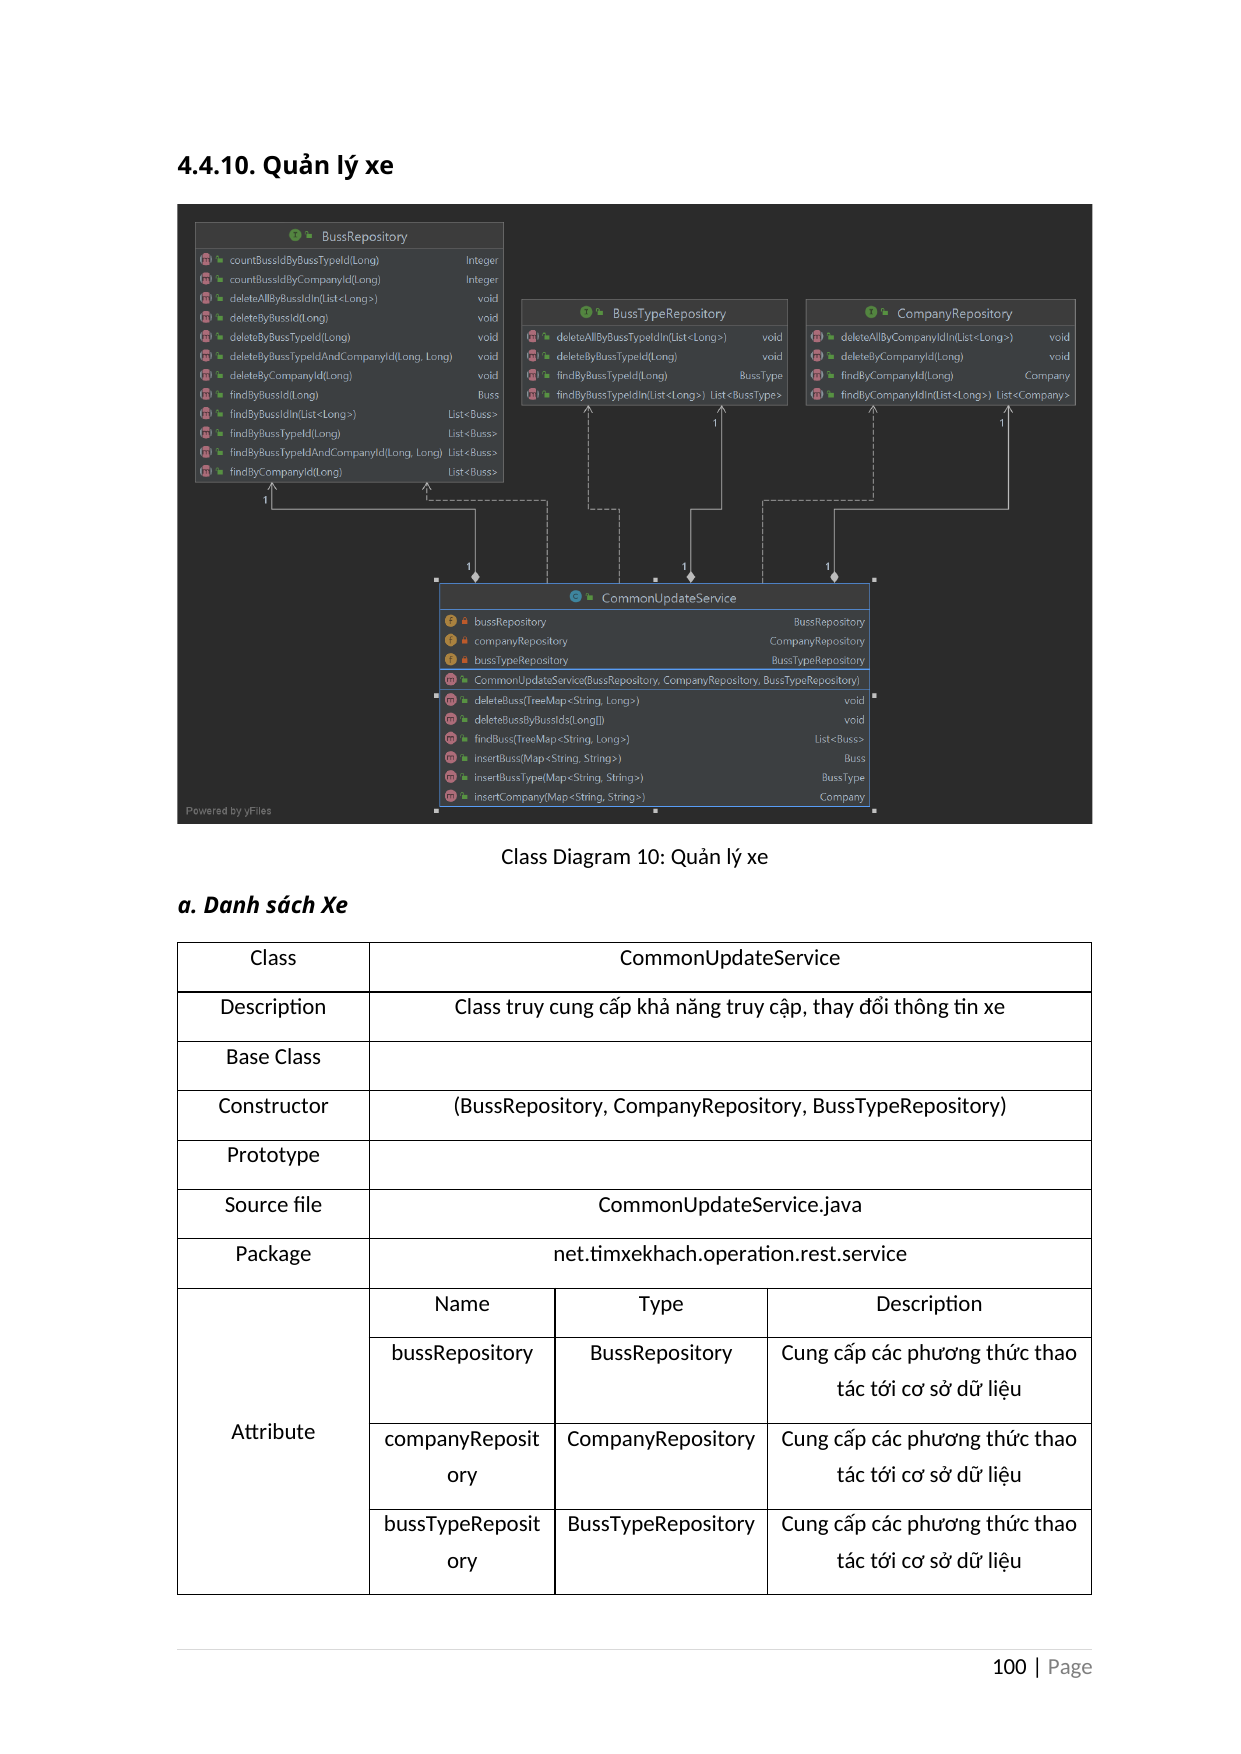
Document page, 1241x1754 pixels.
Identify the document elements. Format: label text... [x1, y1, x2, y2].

table_cell Description [768, 1289, 1091, 1337]
subtitle a. Danh sách Xe [177, 889, 1092, 920]
table_cell Source file [178, 1190, 369, 1238]
table_cell Package [178, 1239, 369, 1288]
table_header CommonUpdateService [370, 943, 1091, 991]
table_cell [370, 1042, 1091, 1090]
table_cell BussRepository [556, 1338, 767, 1423]
table_cell Prototype [178, 1141, 369, 1189]
table_cell CommonUpdateService.java [370, 1190, 1091, 1238]
table_cell net.timxekhach.operation.rest.service [370, 1239, 1091, 1288]
table_cell Type [556, 1289, 767, 1337]
text Class Diagram 10: Quản lý xe [177, 842, 1092, 870]
table_cell (BussRepository, CompanyRepository, BussTypeRepository) [370, 1091, 1091, 1139]
table_cell Base Class [178, 1042, 369, 1090]
table_cell bussRepository [370, 1338, 554, 1423]
table_header Class [178, 943, 369, 991]
table_cell Cung cấp các phương thức thao tác tới cơ sở dữ liệu [768, 1510, 1091, 1594]
subtitle 4.4.10. Quản lý xe [177, 148, 1092, 182]
table_cell companyRepository [370, 1424, 554, 1508]
picture [177, 204, 1093, 824]
table_cell Description [178, 993, 369, 1041]
table_cell Class truy cung cấp khả năng truy cập, thay đổi thông tin xe [370, 993, 1091, 1041]
table_cell Cung cấp các phương thức thao tác tới cơ sở dữ liệu [768, 1424, 1091, 1508]
table_cell Constructor [178, 1091, 369, 1139]
table_cell CompanyRepository [556, 1424, 767, 1508]
table_cell Cung cấp các phương thức thao tác tới cơ sở dữ liệu [768, 1338, 1091, 1423]
table_cell Attribute [178, 1289, 369, 1594]
table_cell bussTypeRepository [370, 1510, 554, 1594]
table_cell BussTypeRepository [556, 1510, 767, 1594]
table_cell [370, 1141, 1091, 1189]
table_cell Name [370, 1289, 554, 1337]
